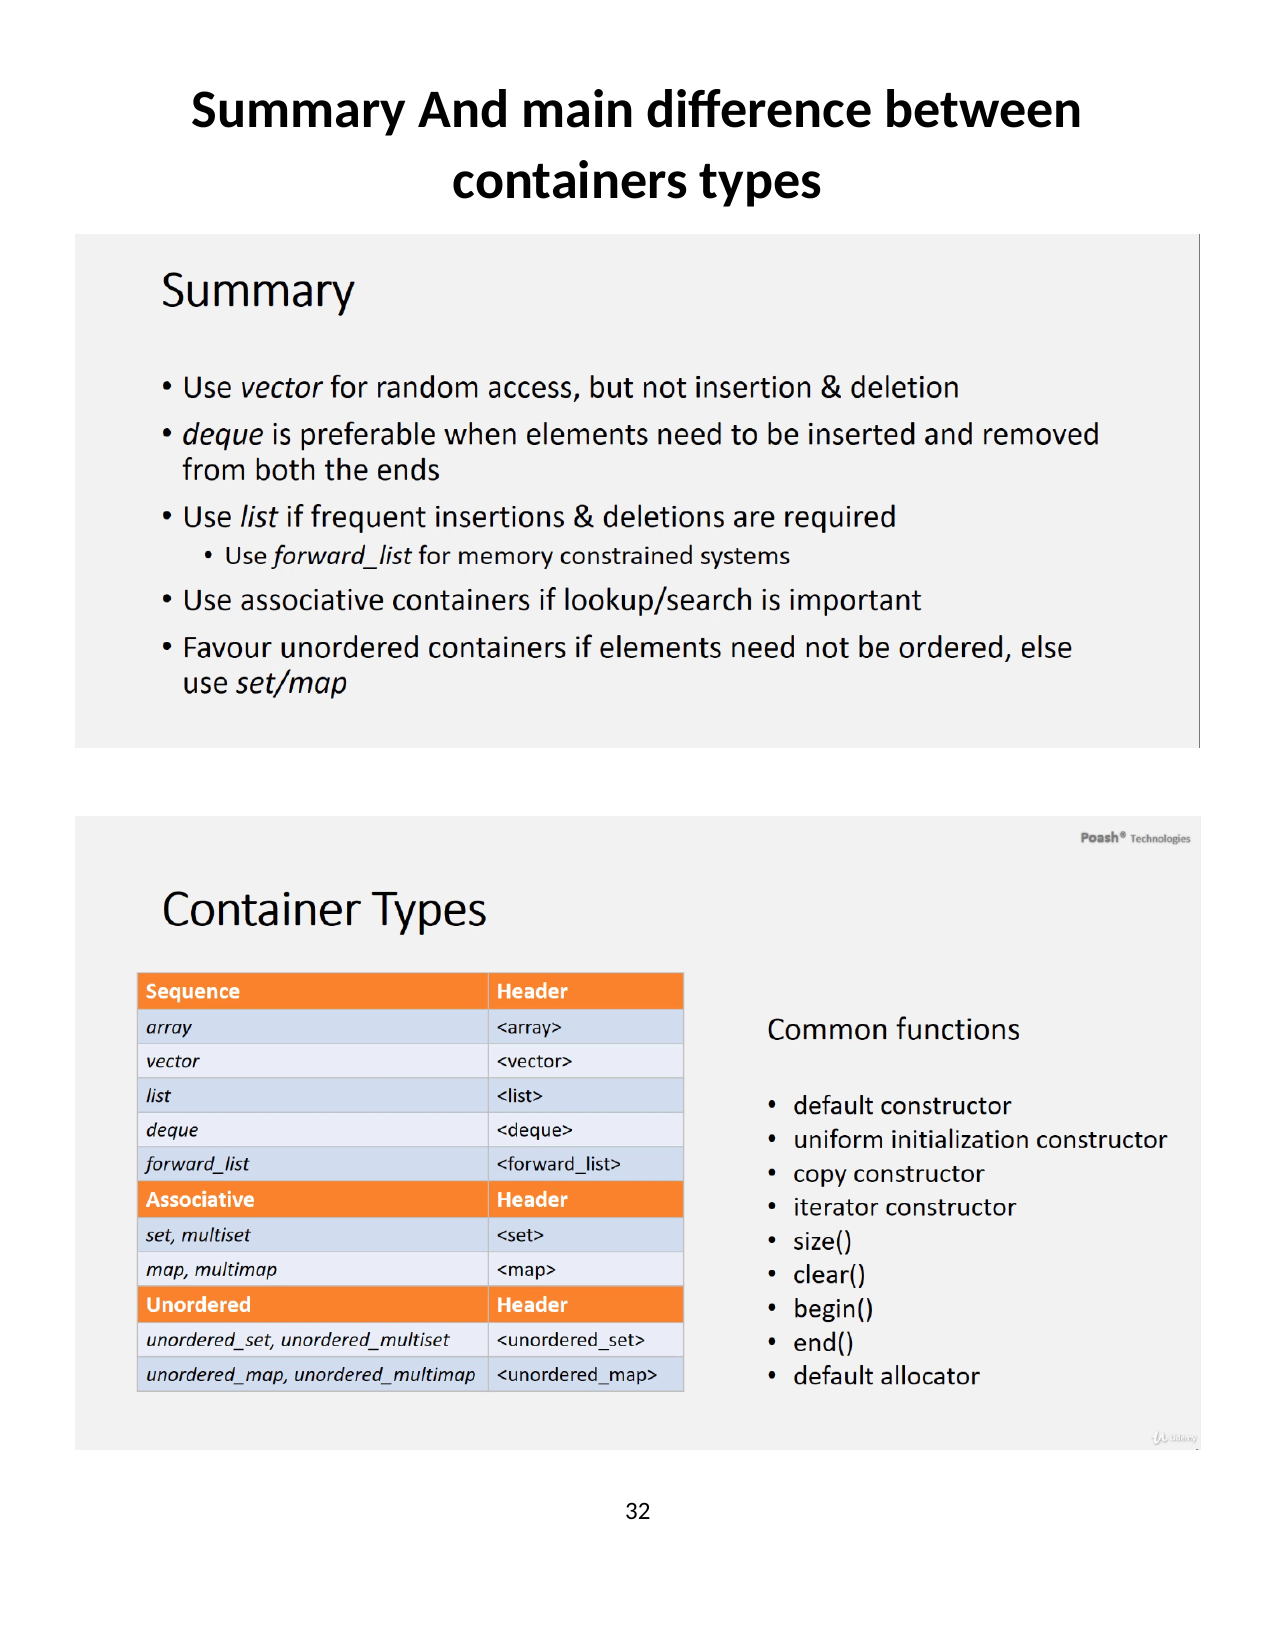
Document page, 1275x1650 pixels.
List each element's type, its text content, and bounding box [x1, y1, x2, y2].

picture [75, 816, 1200, 1450]
picture [75, 234, 1200, 748]
subtitle Summary And main difference between containers types [75, 75, 1200, 212]
